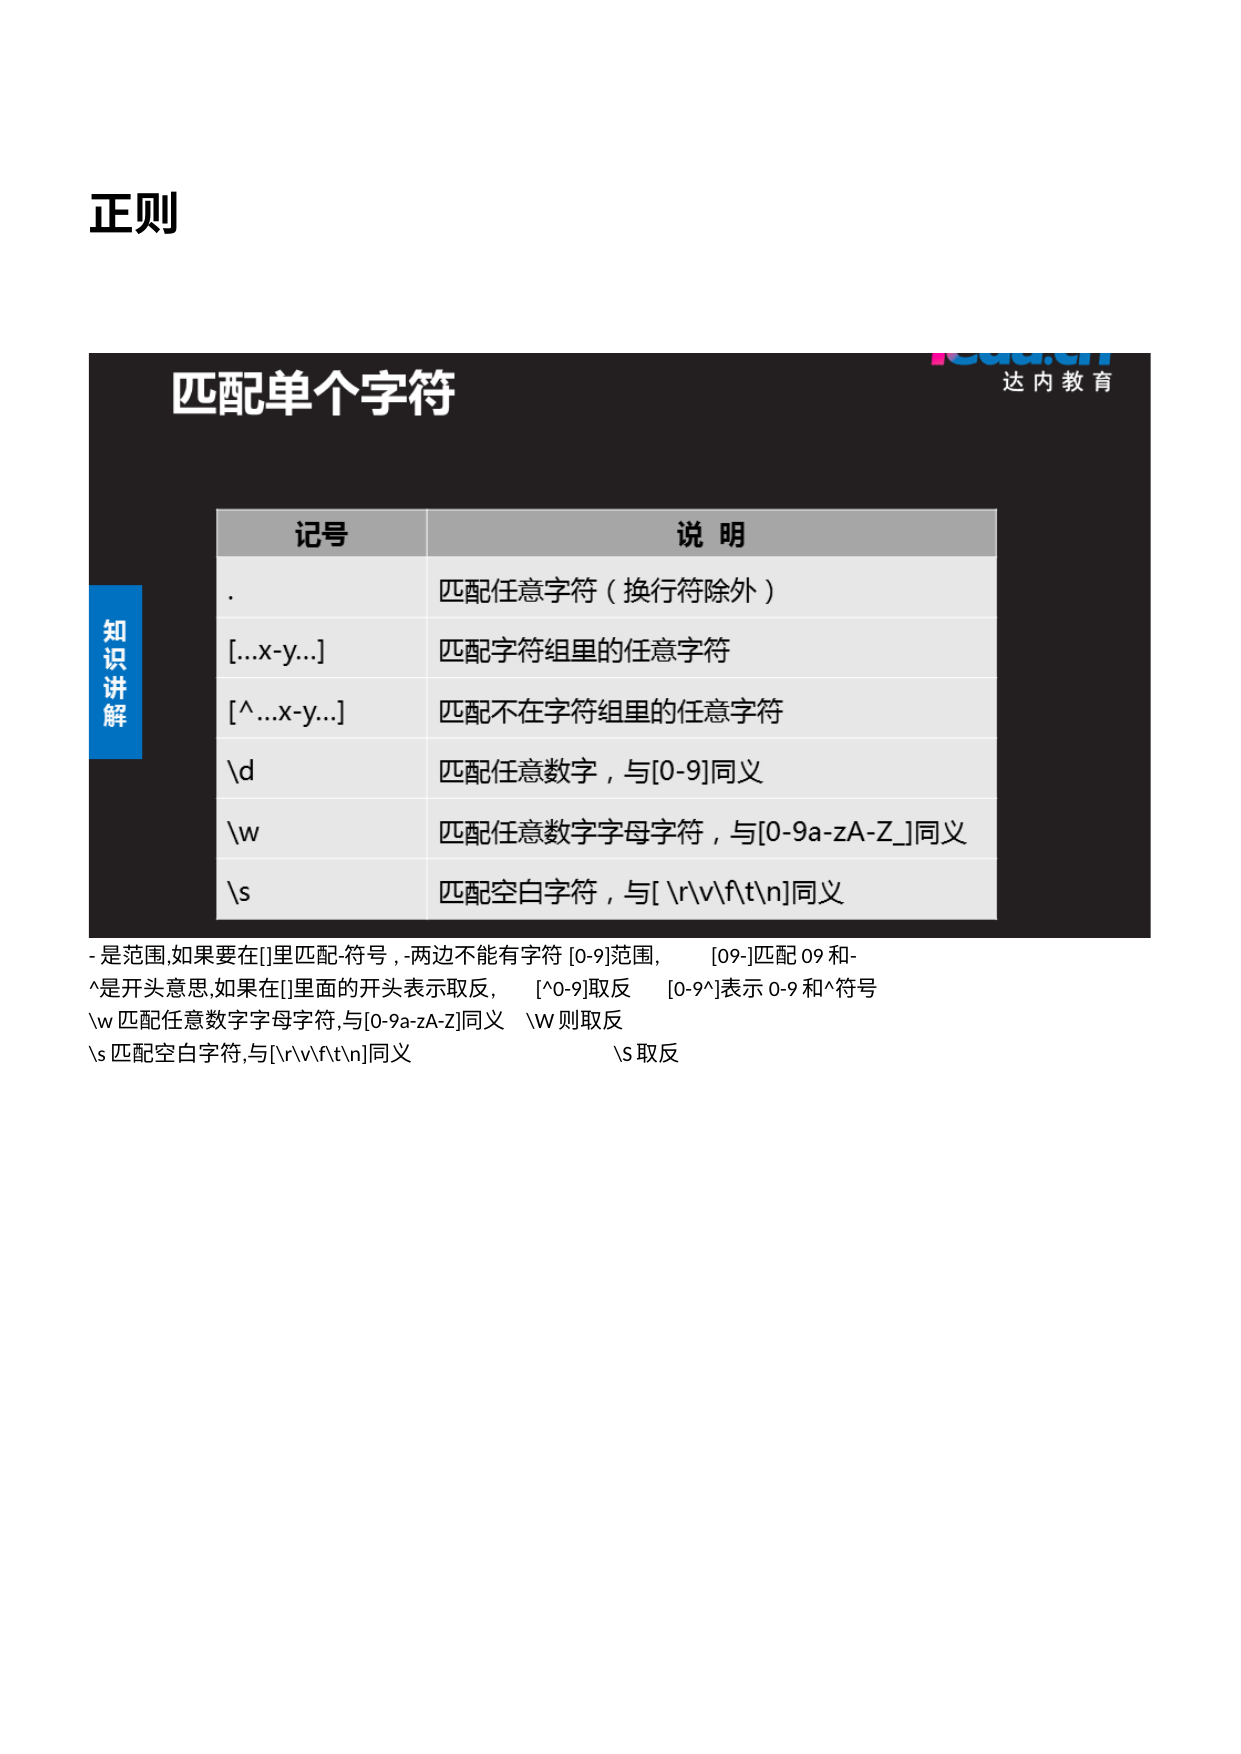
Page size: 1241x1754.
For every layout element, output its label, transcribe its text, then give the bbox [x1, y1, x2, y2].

text - 是范围,如果要在[]里匹配-符号 , -两边不能有字符 [0-9]范围, [09-]匹配09和- [89, 938, 1152, 971]
picture [88, 353, 1151, 938]
text \s 匹配空白字符,与[\r\v\f\t\n]同义 \S取反 [89, 1036, 1152, 1068]
text \w 匹配任意数字字母字符,与[0-9a-zA-Z]同义 \W则取反 [89, 1003, 1152, 1036]
text ^是开头意思,如果在[]里面的开头表示取反, [^0-9]取反 [0-9^]表示0-9和^符号 [89, 971, 1152, 1003]
subtitle 正则 [89, 162, 1152, 259]
